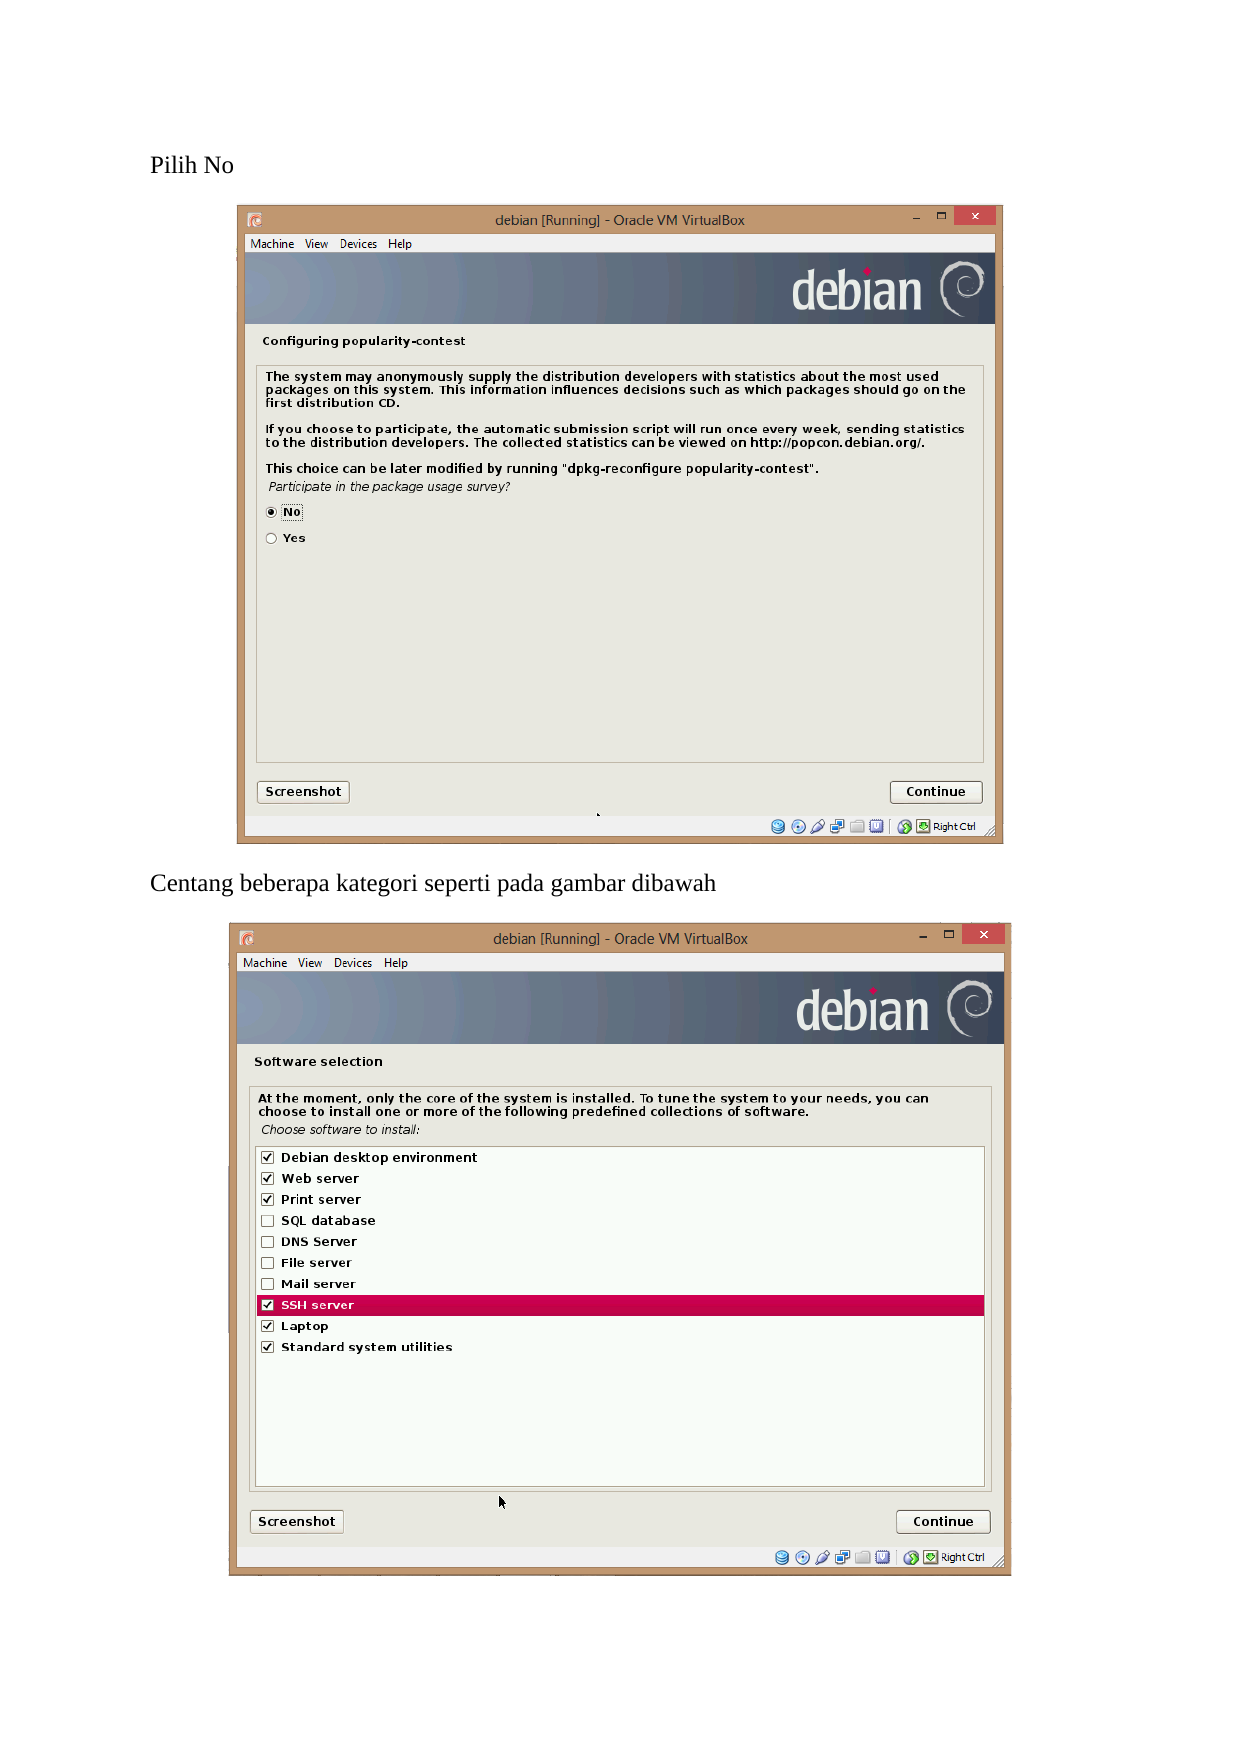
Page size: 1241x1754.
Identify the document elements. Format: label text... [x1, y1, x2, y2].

text Pilih No [150, 150, 1090, 179]
picture [236, 203, 1004, 844]
picture [228, 922, 1012, 1576]
text Centang beberapa kategori seperti pada gambar dibawah [150, 868, 1090, 897]
